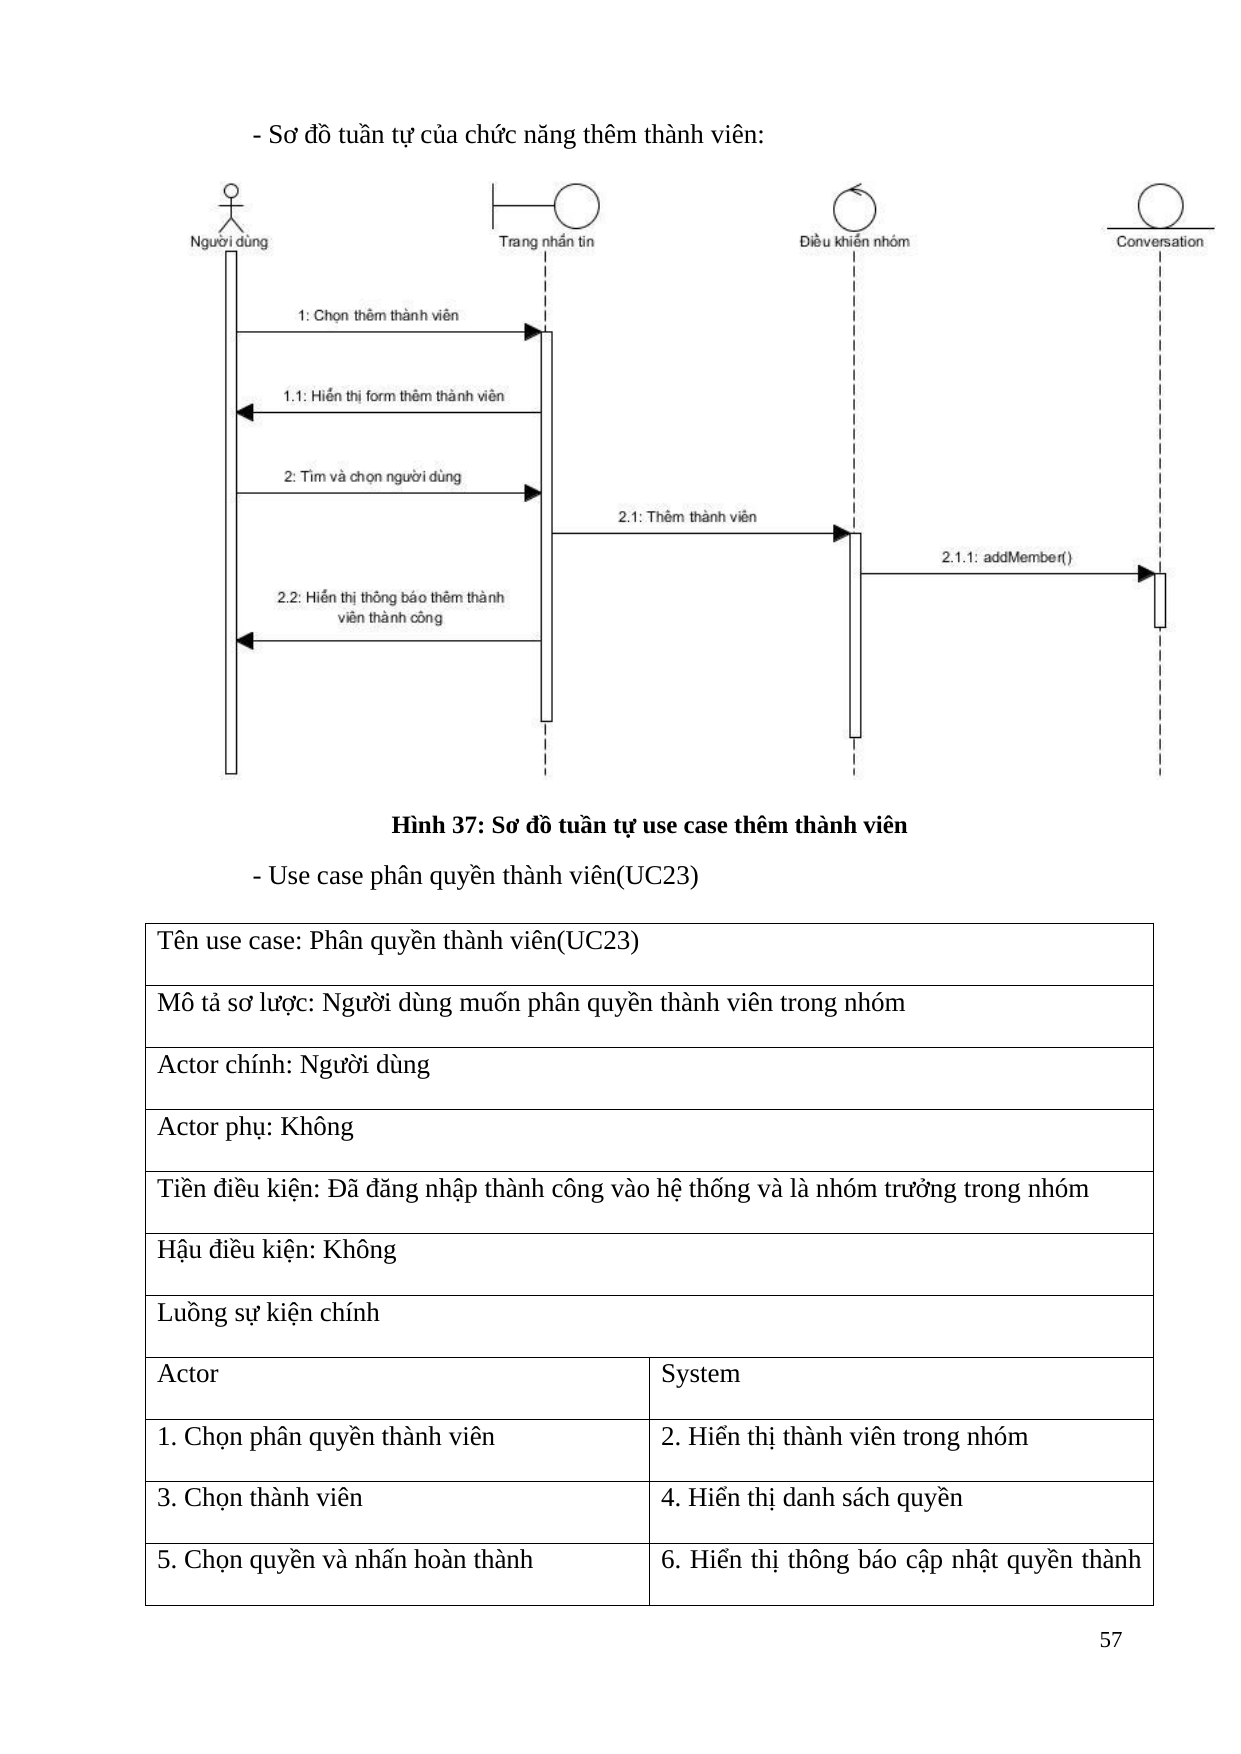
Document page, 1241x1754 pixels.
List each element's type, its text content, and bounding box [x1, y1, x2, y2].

table_cell Actor chính: Người dùng [146, 1048, 1153, 1109]
table_cell Actor [146, 1358, 649, 1418]
table_cell Mô tả sơ lược: Người dùng muốn phân quyền thành viên trong nhóm [146, 986, 1153, 1047]
table_cell System [650, 1358, 1153, 1418]
text - Use case phân quyền thành viên(UC23) [177, 859, 1122, 891]
table_cell 1. Chọn phân quyền thành viên [146, 1420, 649, 1481]
text Hình 37: Sơ đồ tuần tự use case thêm thành viên [177, 810, 1122, 838]
table_header Tên use case: Phân quyền thành viên(UC23) [146, 924, 1153, 985]
text - Sơ đồ tuần tự của chức năng thêm thành viên: [177, 118, 1122, 149]
table_cell 4. Hiển thị danh sách quyền [650, 1482, 1153, 1542]
table_cell Actor phụ: Không [146, 1110, 1153, 1171]
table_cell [146, 1544, 649, 1604]
picture [177, 181, 1216, 780]
table_cell 3. Chọn thành viên [146, 1482, 649, 1542]
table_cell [650, 1544, 1153, 1604]
table_cell 2. Hiển thị thành viên trong nhóm [650, 1420, 1153, 1481]
table_cell Luồng sự kiện chính [146, 1296, 1153, 1357]
table_cell Tiền điều kiện: Đã đăng nhập thành công vào hệ thống và là nhóm trưởng trong nhóm [146, 1172, 1153, 1233]
table_cell Hậu điều kiện: Không [146, 1234, 1153, 1294]
